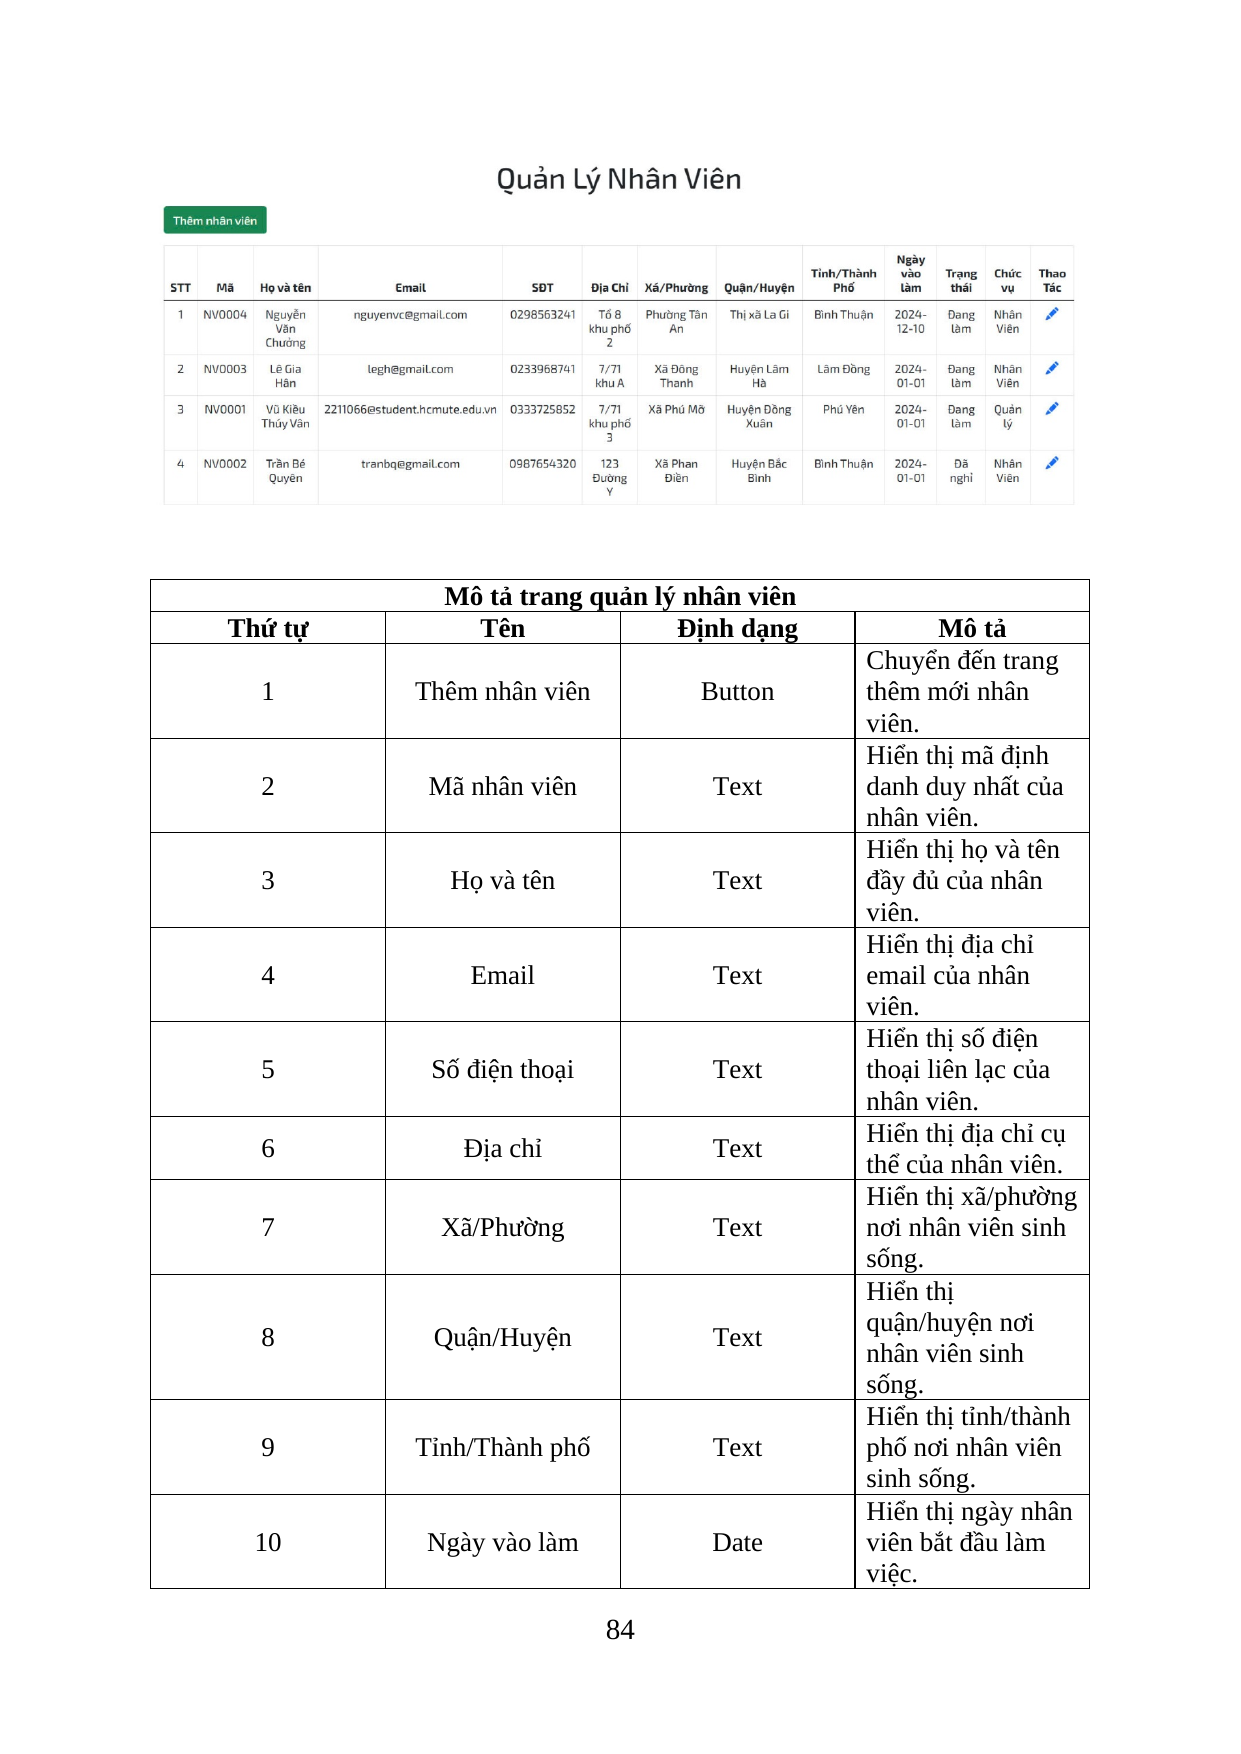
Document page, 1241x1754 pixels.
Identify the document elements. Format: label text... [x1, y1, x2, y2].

table_cell Hiển thị quận/huyện nơi nhân viên sinh sống. [856, 1275, 1089, 1399]
table_cell 1 [151, 644, 385, 738]
table_cell 10 [151, 1495, 385, 1588]
table_cell Định dạng [621, 612, 854, 643]
table_cell Xã/Phường [386, 1180, 620, 1273]
table_cell Text [621, 1180, 854, 1273]
table_cell Chuyển đến trang thêm mới nhân viên. [856, 644, 1089, 738]
table_header Mô tả trang quản lý nhân viên [151, 580, 1089, 611]
table_cell Date [621, 1495, 854, 1588]
table_cell Email [386, 928, 620, 1021]
table_cell Tên [386, 612, 620, 643]
table_cell Text [621, 1022, 854, 1116]
table_cell 4 [151, 928, 385, 1021]
table_cell Thêm nhân viên [386, 644, 620, 738]
table_cell Hiển thị ngày nhân viên bắt đầu làm việc. [856, 1495, 1089, 1588]
table_cell Hiển thị họ và tên đầy đủ của nhân viên. [856, 833, 1089, 927]
table_cell Tỉnh/Thành phố [386, 1400, 620, 1494]
table_cell Text [621, 928, 854, 1021]
table_cell 3 [151, 833, 385, 927]
table_cell Thứ tự [151, 612, 385, 643]
table_cell 7 [151, 1180, 385, 1273]
table_cell 6 [151, 1117, 385, 1179]
table_cell Button [621, 644, 854, 738]
table_cell Quận/Huyện [386, 1275, 620, 1399]
table_cell Số điện thoại [386, 1022, 620, 1116]
table_cell Hiển thị số điện thoại liên lạc của nhân viên. [856, 1022, 1089, 1116]
table_cell Mô tả [856, 612, 1089, 643]
table_cell 9 [151, 1400, 385, 1494]
table_cell 5 [151, 1022, 385, 1116]
table_cell Hiển thị mã định danh duy nhất của nhân viên. [856, 739, 1089, 832]
table_cell Ngày vào làm [386, 1495, 620, 1588]
table_cell Họ và tên [386, 833, 620, 927]
table_cell 8 [151, 1275, 385, 1399]
table_cell Mã nhân viên [386, 739, 620, 832]
picture [150, 150, 1091, 550]
table_cell 2 [151, 739, 385, 832]
table_cell Text [621, 833, 854, 927]
table_cell Địa chỉ [386, 1117, 620, 1179]
table_cell Hiển thị địa chỉ email của nhân viên. [856, 928, 1089, 1021]
table_cell Hiển thị tỉnh/thành phố nơi nhân viên sinh sống. [856, 1400, 1089, 1494]
table_cell Hiển thị xã/phường nơi nhân viên sinh sống. [856, 1180, 1089, 1273]
table_cell Text [621, 1117, 854, 1179]
table_cell Text [621, 1275, 854, 1399]
table_cell Hiển thị địa chỉ cụ thể của nhân viên. [856, 1117, 1089, 1179]
table_cell Text [621, 739, 854, 832]
table_cell Text [621, 1400, 854, 1494]
